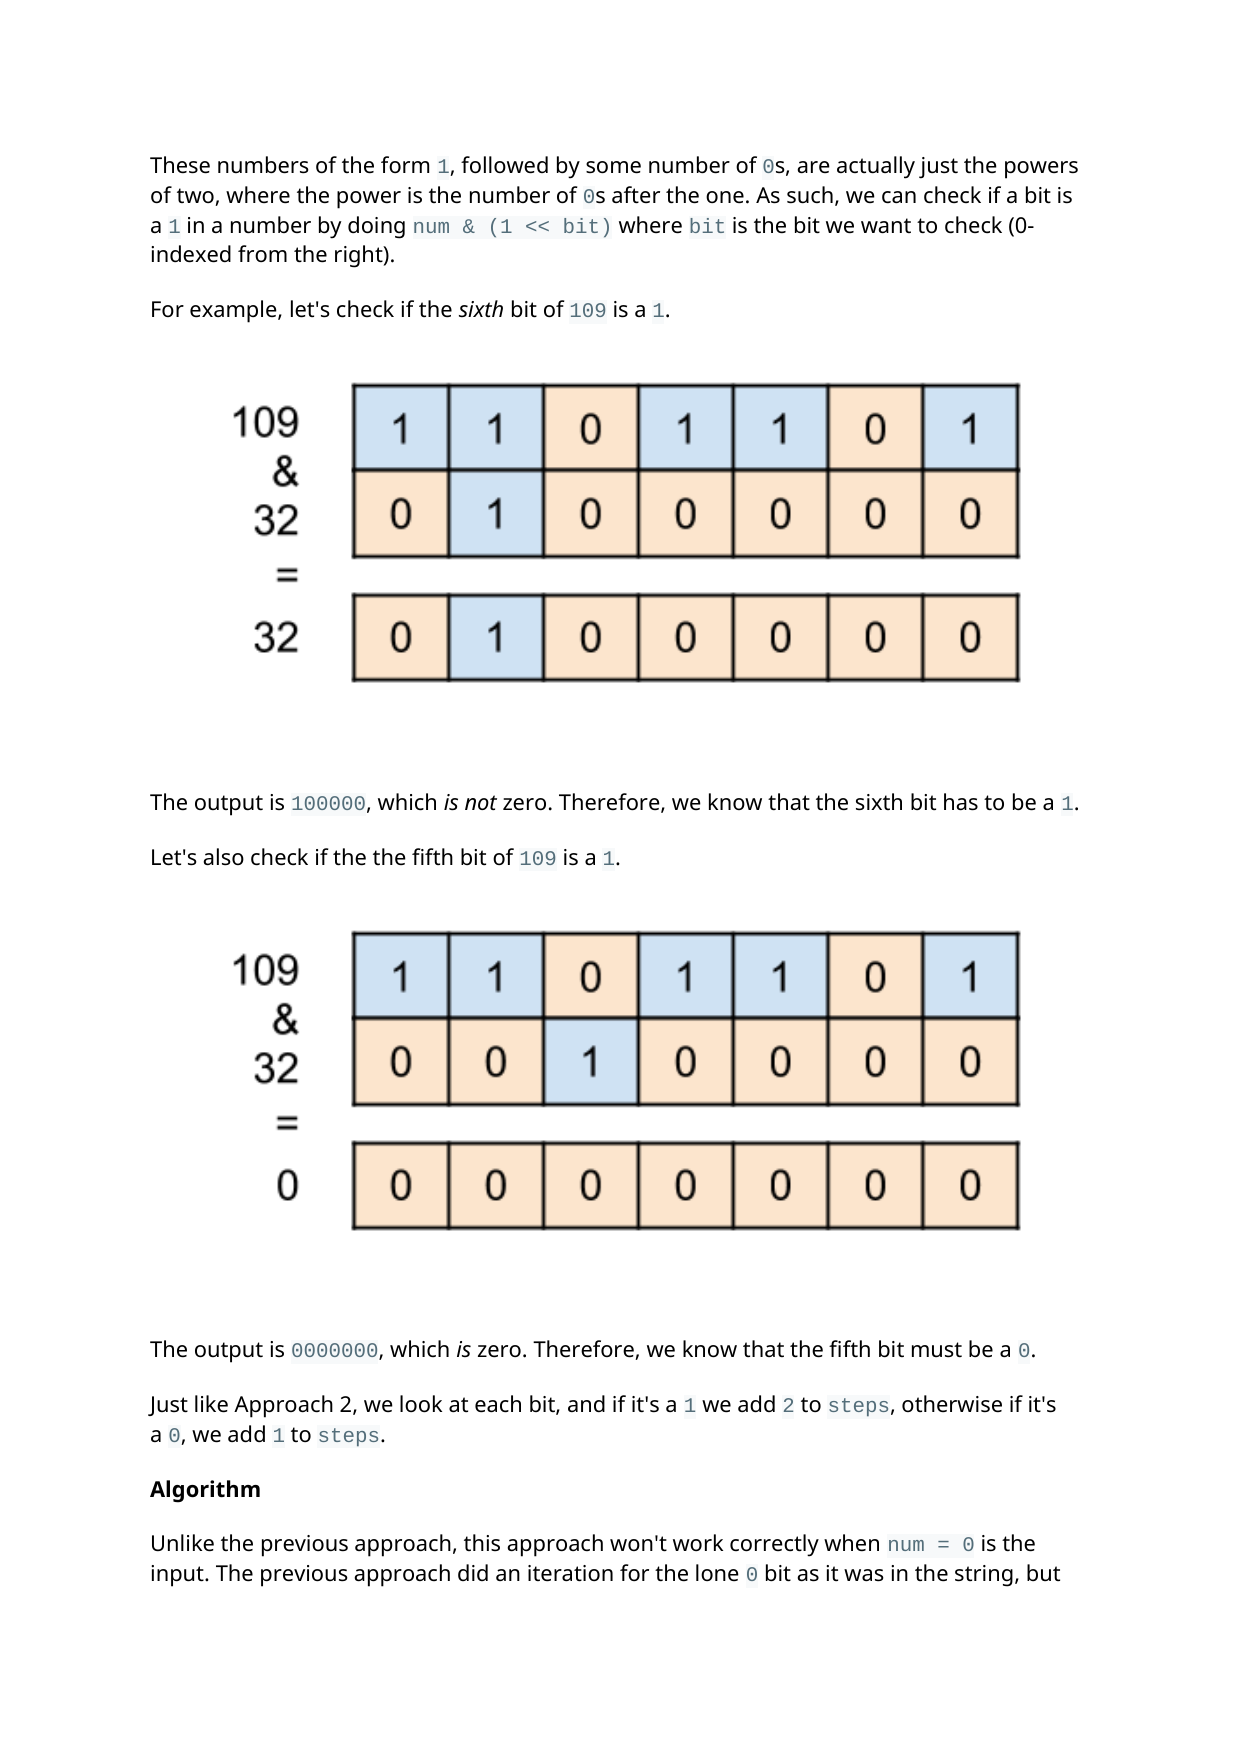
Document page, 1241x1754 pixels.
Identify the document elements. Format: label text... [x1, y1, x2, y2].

text Let's also check if the the fifth bit of 109 is a 1. [150, 842, 1090, 871]
picture [150, 348, 1091, 762]
text Just like Approach 2, we look at each bit, and if it's a 1 we add 2 to steps, otherwise if it's a 0, we add 1 to steps. [150, 1389, 1090, 1448]
text The output is 100000, which is not zero. Therefore, we know that the sixth bit has to be a 1. [150, 787, 1090, 817]
text For example, let's check if the sixth bit of 109 is a 1. [150, 294, 1090, 324]
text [150, 1528, 1090, 1588]
text Algorithm [150, 1473, 1090, 1503]
text These numbers of the form 1, followed by some number of 0s, are actually just the powers of two, where the power is the number of 0s after the one. As such, we can check if a bit is a 1 in a number by doing num & (1 << bit) where bit is the bit we want to check (0-indexed from the right). [150, 150, 1090, 269]
picture [150, 896, 1091, 1310]
text The output is 0000000, which is zero. Therefore, we know that the fifth bit must be a 0. [150, 1334, 1090, 1364]
